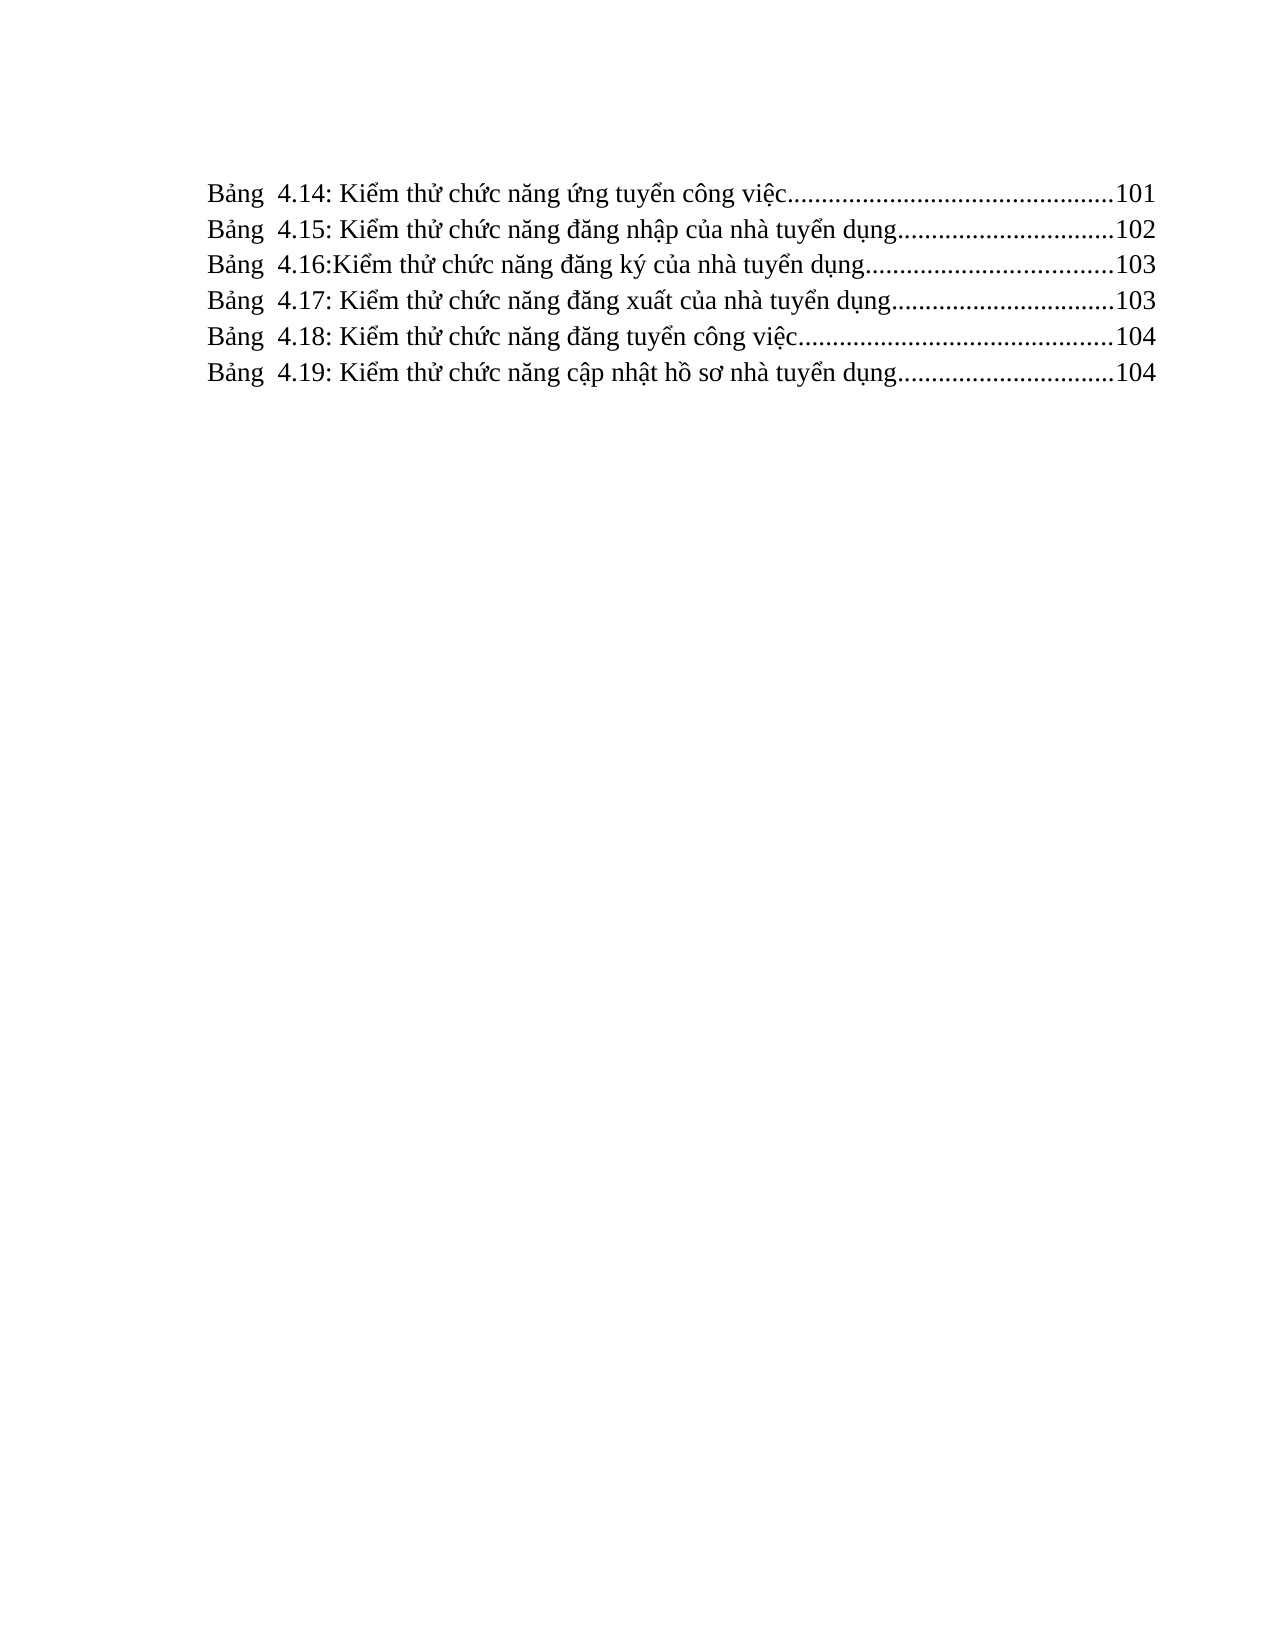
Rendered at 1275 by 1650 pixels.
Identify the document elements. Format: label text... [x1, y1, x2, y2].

text Bảng 4.17: Kiểm thử chức năng đăng xuất của nhà tuyển dụng 103 [207, 284, 1157, 316]
text Bảng 4.15: Kiểm thử chức năng đăng nhập của nhà tuyển dụng 102 [207, 213, 1157, 244]
text Bảng 4.18: Kiểm thử chức năng đăng tuyển công việc 104 [207, 320, 1157, 351]
text Bảng 4.16:Kiểm thử chức năng đăng ký của nhà tuyển dụng 103 [207, 249, 1157, 280]
text Bảng 4.14: Kiểm thử chức năng ứng tuyển công việc 101 [207, 177, 1157, 208]
text Bảng 4.19: Kiểm thử chức năng cập nhật hồ sơ nhà tuyển dụng 104 [207, 356, 1157, 387]
